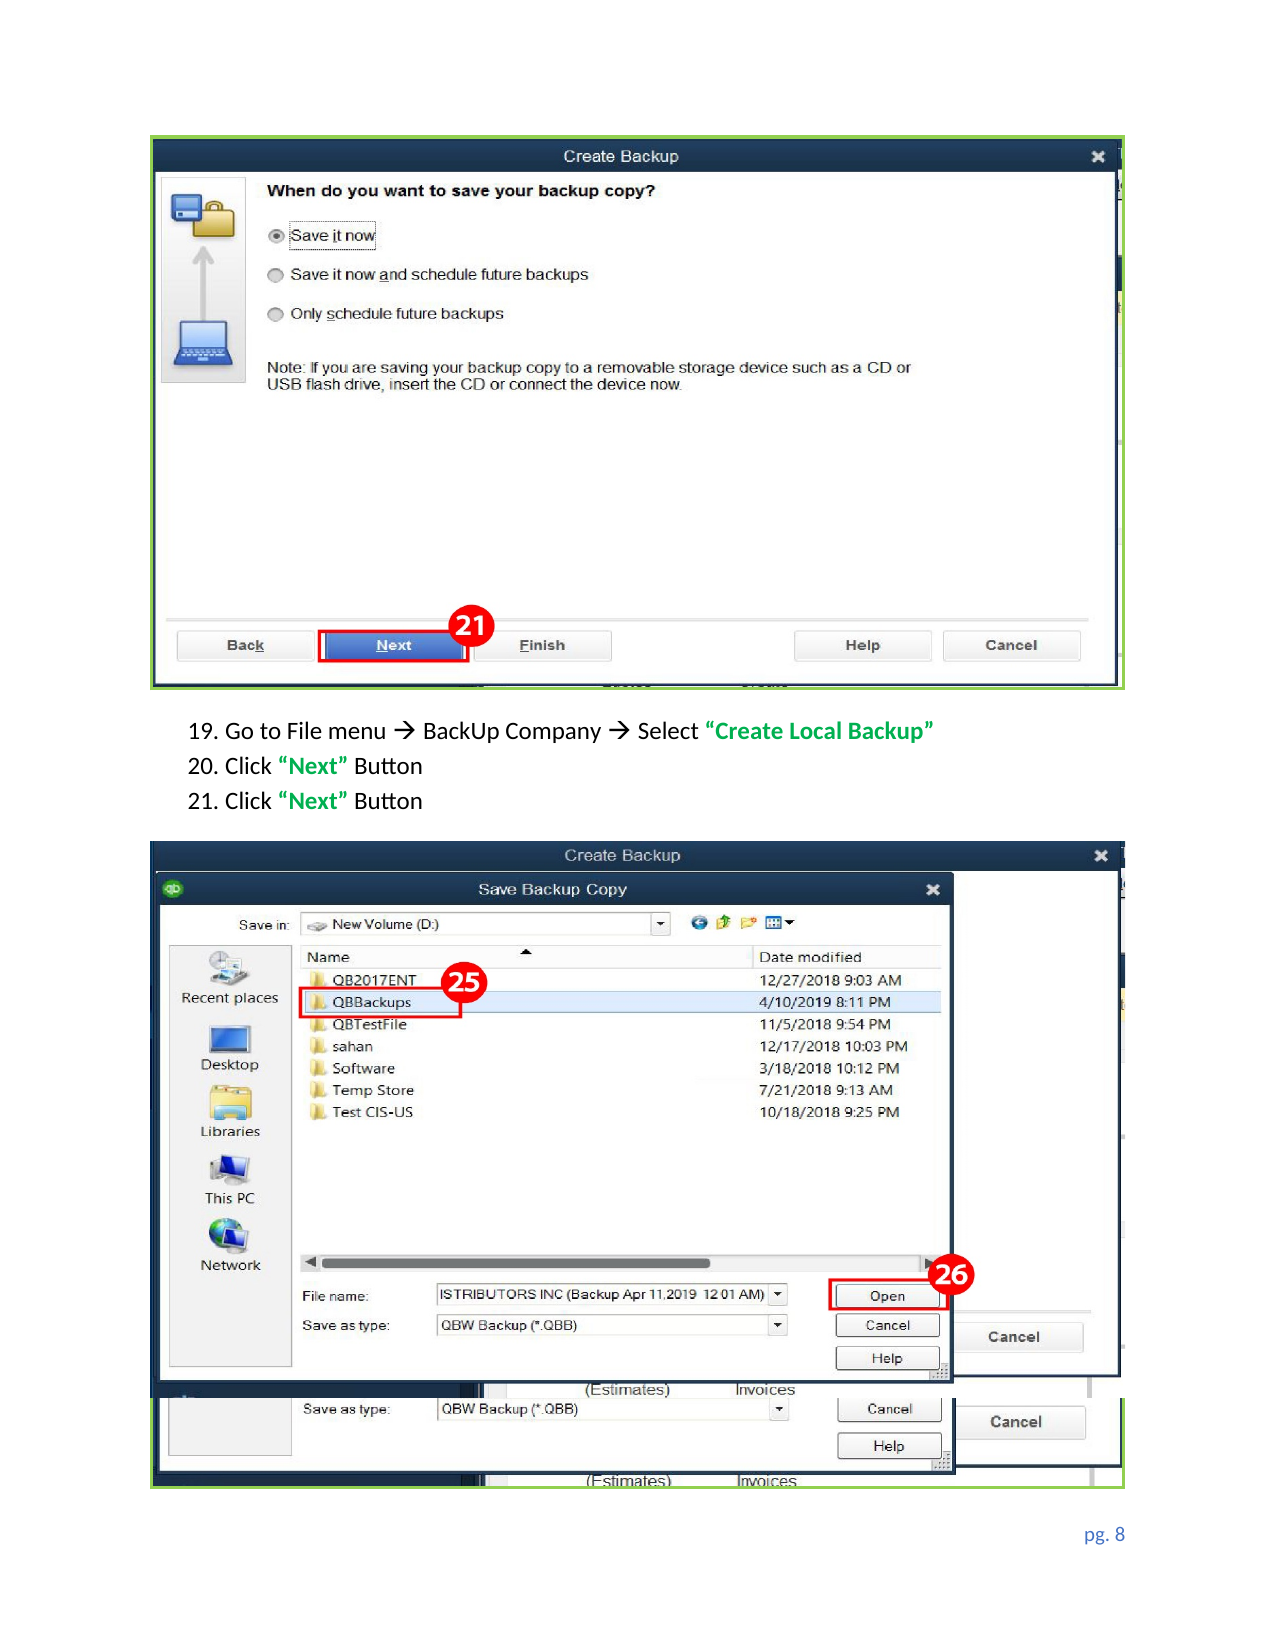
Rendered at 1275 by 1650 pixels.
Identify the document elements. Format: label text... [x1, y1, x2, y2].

list Click “Next” Button [187, 750, 1125, 781]
list Go to File menu BackUp Company Select “Create Local Backup” [187, 715, 1125, 746]
list Click “Next” Button [187, 785, 1125, 816]
picture [150, 841, 1125, 1486]
picture [153, 139, 1122, 687]
